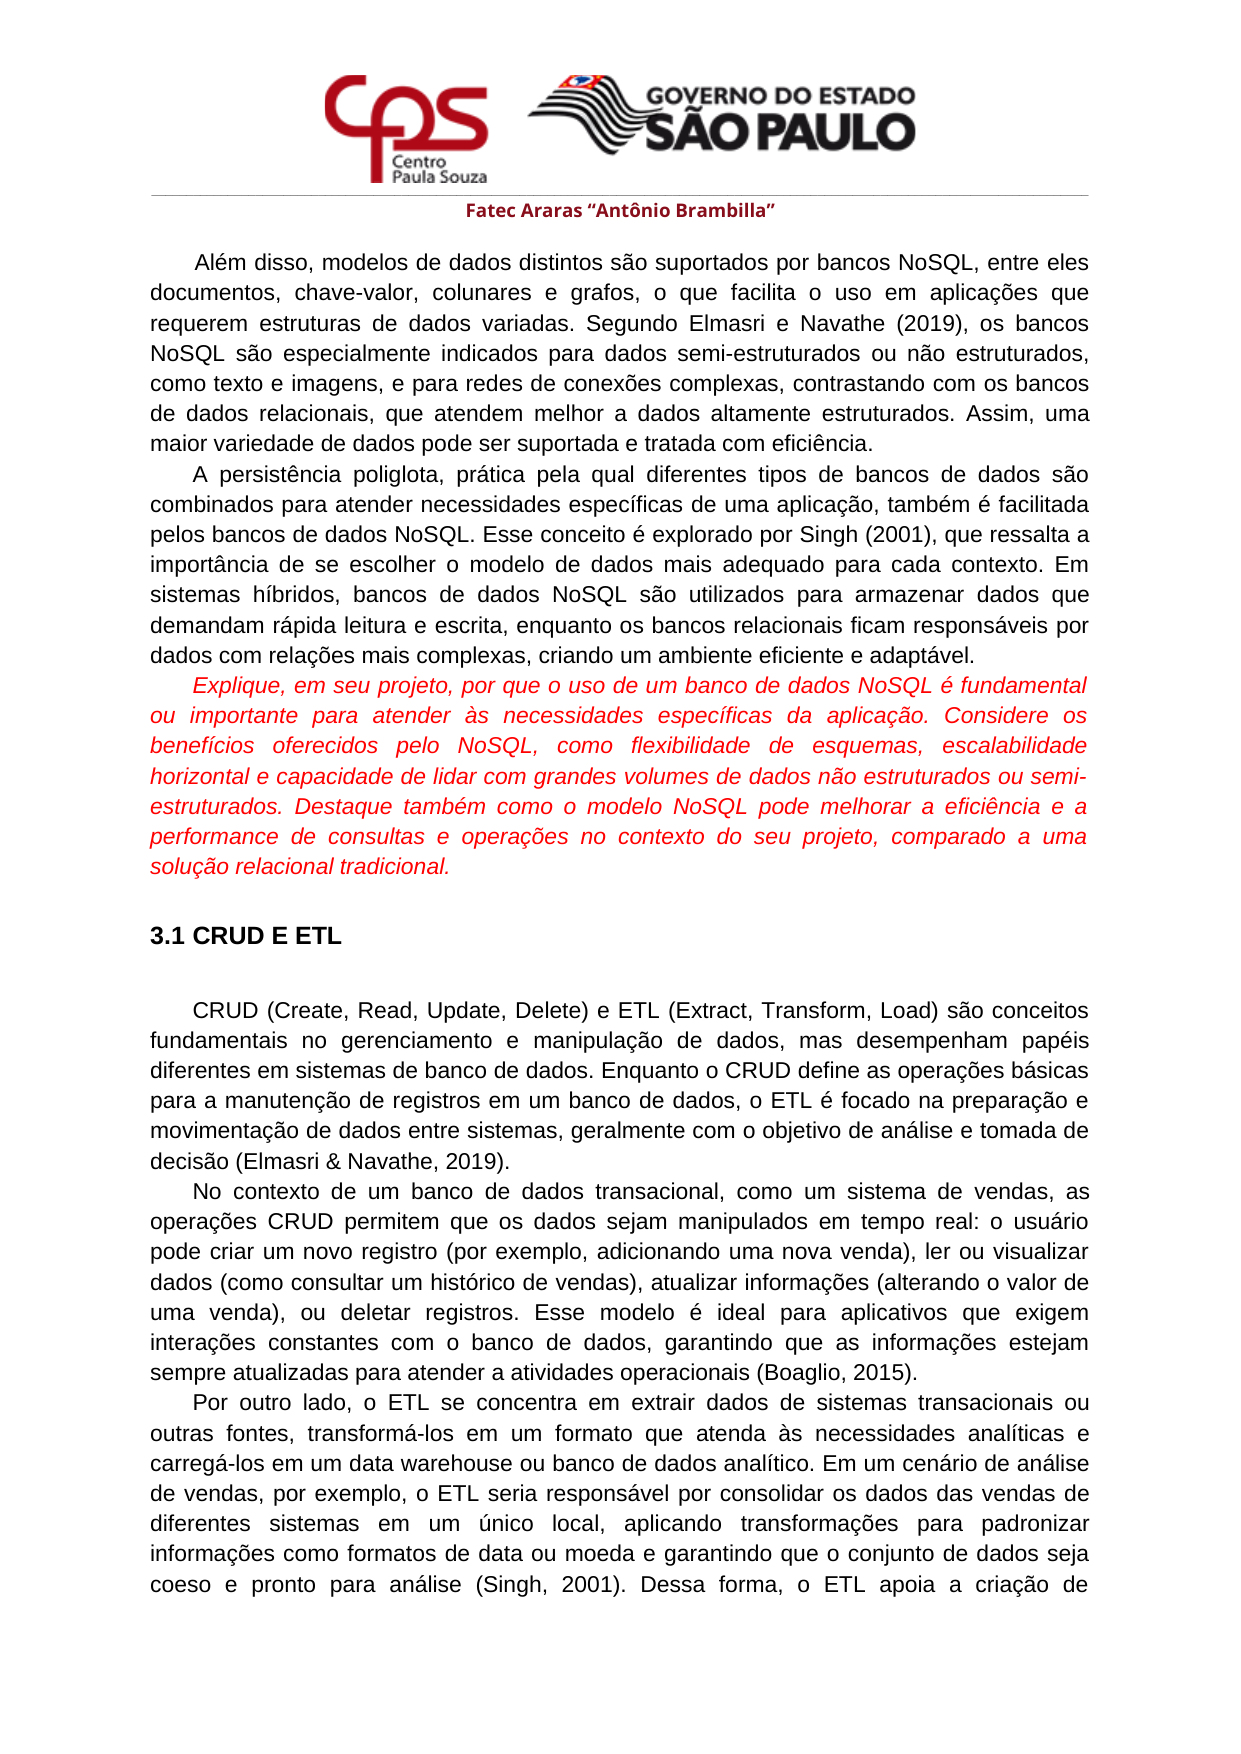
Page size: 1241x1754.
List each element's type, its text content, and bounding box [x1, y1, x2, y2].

text Além disso, modelos de dados distintos são suportados por bancos NoSQL, entre eles documentos, chave-valor, colunares e grafos, o que facilita o uso em aplicações que requerem estruturas de dados variadas. Segundo Elmasri e Navathe (2019), os bancos NoSQL são especialmente indicados para dados semi-estruturados ou não estruturados, como texto e imagens, e para redes de conexões complexas, contrastando com os bancos de dados relacionais, que atendem melhor a dados altamente estruturados. Assim, uma maior variedade de dados pode ser suportada e tratada com eficiência. [150, 249, 1090, 457]
text CRUD (Create, Read, Update, Delete) e ETL (Extract, Transform, Load) são conceitos fundamentais no gerenciamento e manipulação de dados, mas desempenham papéis diferentes em sistemas de banco de dados. Enquanto o CRUD define as operações básicas para a manutenção de registros em um banco de dados, o ETL é focado na preparação e movimentação de dados entre sistemas, geralmente com o objetivo de análise e tomada de decisão (Elmasri & Navathe, 2019). [150, 997, 1090, 1174]
picture [324, 75, 916, 183]
text A persistência poliglota, prática pela qual diferentes tipos de bancos de dados são combinados para atender necessidades específicas de uma aplicação, também é facilitada pelos bancos de dados NoSQL. Esse conceito é explorado por Singh (2001), que ressalta a importância de se escolher o modelo de dados mais adequado para cada contexto. Em sistemas híbridos, bancos de dados NoSQL são utilizados para armazenar dados que demandam rápida leitura e escrita, enquanto os bancos relacionais ficam responsáveis por dados com relações mais complexas, criando um ambiente eficiente e adaptável. [150, 461, 1090, 668]
text Explique, em seu projeto, por que o uso de um banco de dados NoSQL é fundamental ou importante para atender às necessidades específicas da aplicação. Considere os benefícios oferecidos pelo NoSQL, como flexibilidade de esquemas, escalabilidade horizontal e capacidade de lidar com grandes volumes de dados não estruturados ou semi-estruturados. Destaque também como o modelo NoSQL pode melhorar a eficiência e a performance de consultas e operações no contexto do seu projeto, comparado a uma solução relacional tradicional. [150, 672, 1090, 879]
subtitle CRUD E ETL [150, 921, 1090, 950]
text No contexto de um banco de dados transacional, como um sistema de vendas, as operações CRUD permitem que os dados sejam manipulados em tempo real: o usuário pode criar um novo registro (por exemplo, adicionando uma nova venda), ler ou visualizar dados (como consultar um histórico de vendas), atualizar informações (alterando o valor de uma venda), ou deletar registros. Esse modelo é ideal para aplicativos que exigem interações constantes com o banco de dados, garantindo que as informações estejam sempre atualizadas para atender a atividades operacionais (Boaglio, 2015). [150, 1178, 1090, 1386]
